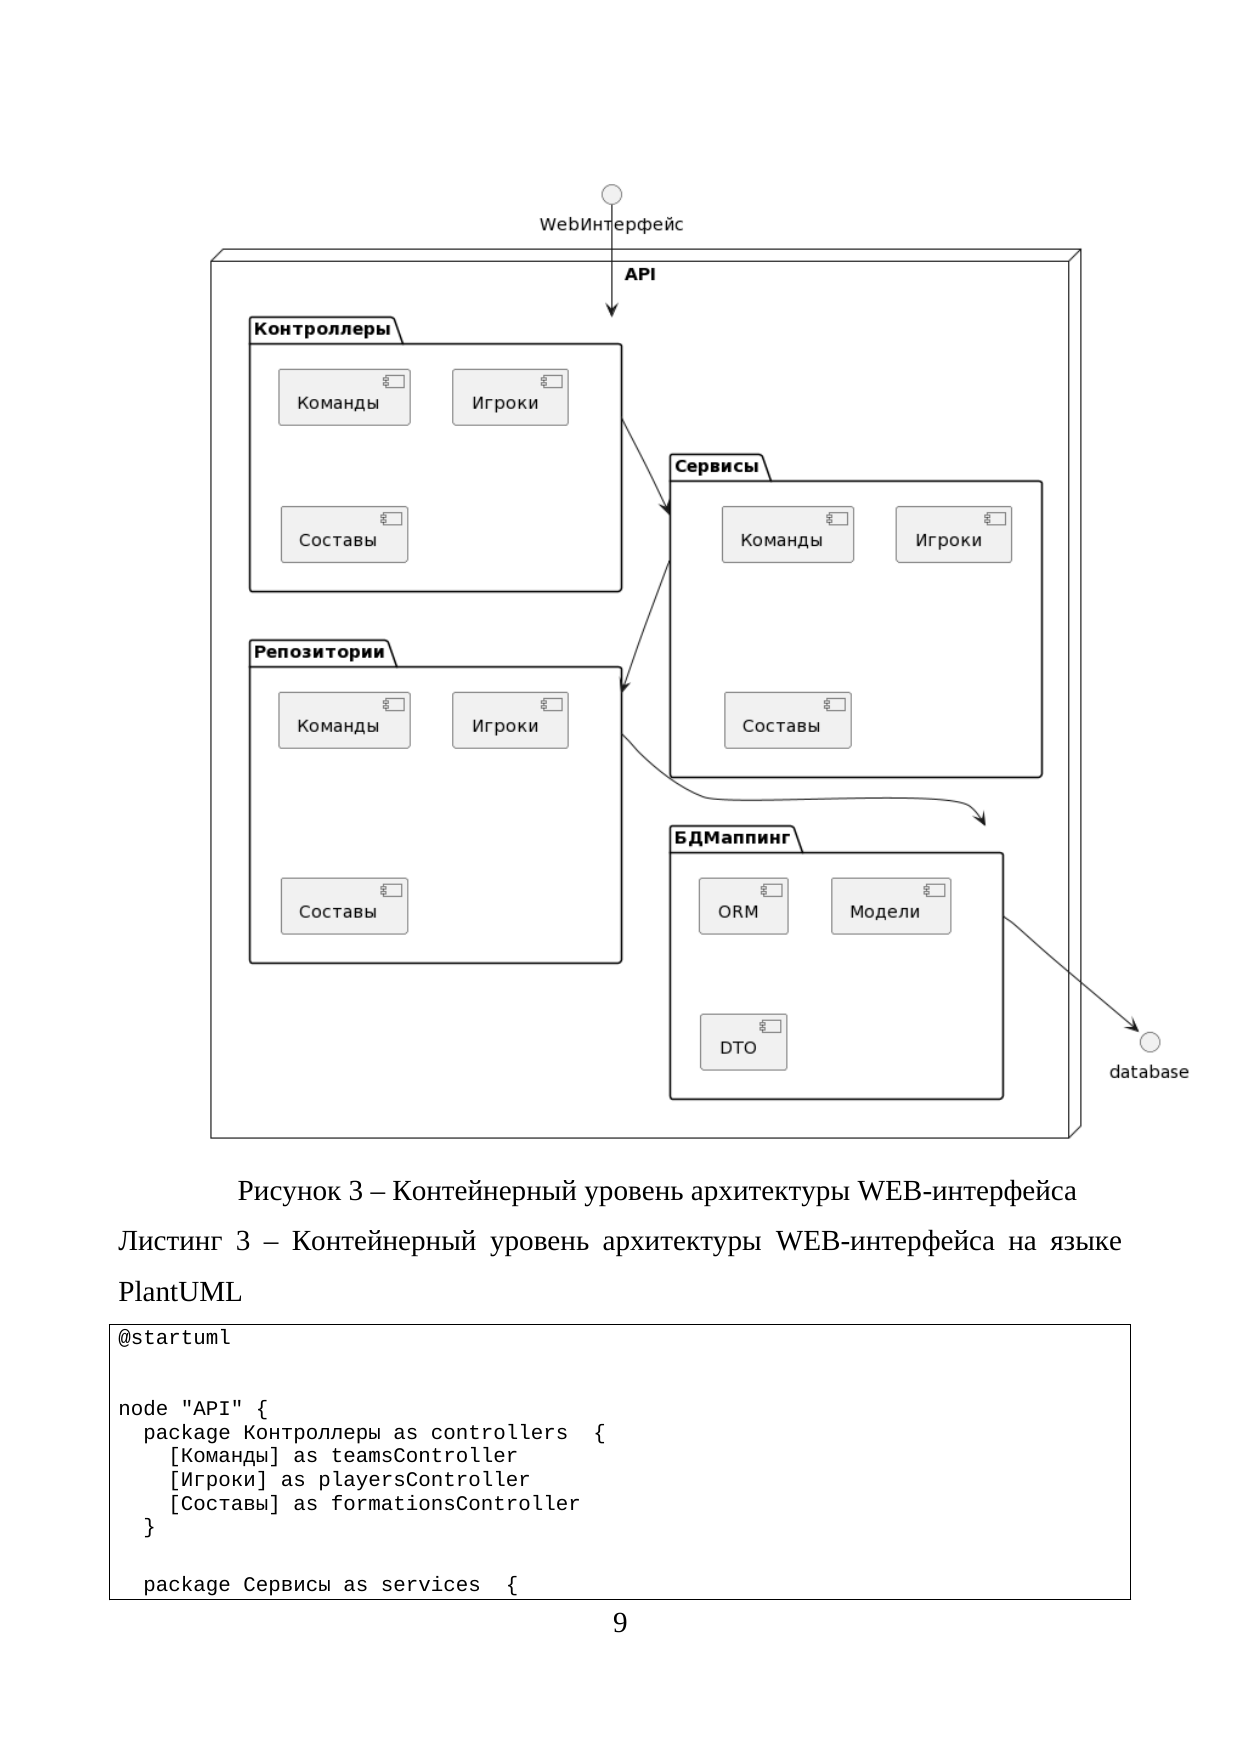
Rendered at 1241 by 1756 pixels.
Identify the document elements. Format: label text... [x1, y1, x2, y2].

text node "API" { [118, 1398, 1122, 1422]
text Листинг 3 – Контейнерный уровень архитектуры WEB-интерфейса на языке PlantUML [118, 1223, 1122, 1307]
text [Игроки] as playersController [118, 1469, 1122, 1493]
text [Команды] as teamsController [118, 1446, 1122, 1469]
text [Составы] as formationsController [118, 1493, 1122, 1516]
text @startuml [110, 1325, 1130, 1351]
picture [192, 177, 1197, 1157]
text Рисунок 3 – Контейнерный уровень архитектуры WEB-интерфейса [118, 1173, 1122, 1207]
text package Сервисы as services { [110, 1571, 1130, 1599]
text } [118, 1516, 1122, 1540]
text package Контроллеры as controllers { [118, 1422, 1122, 1446]
